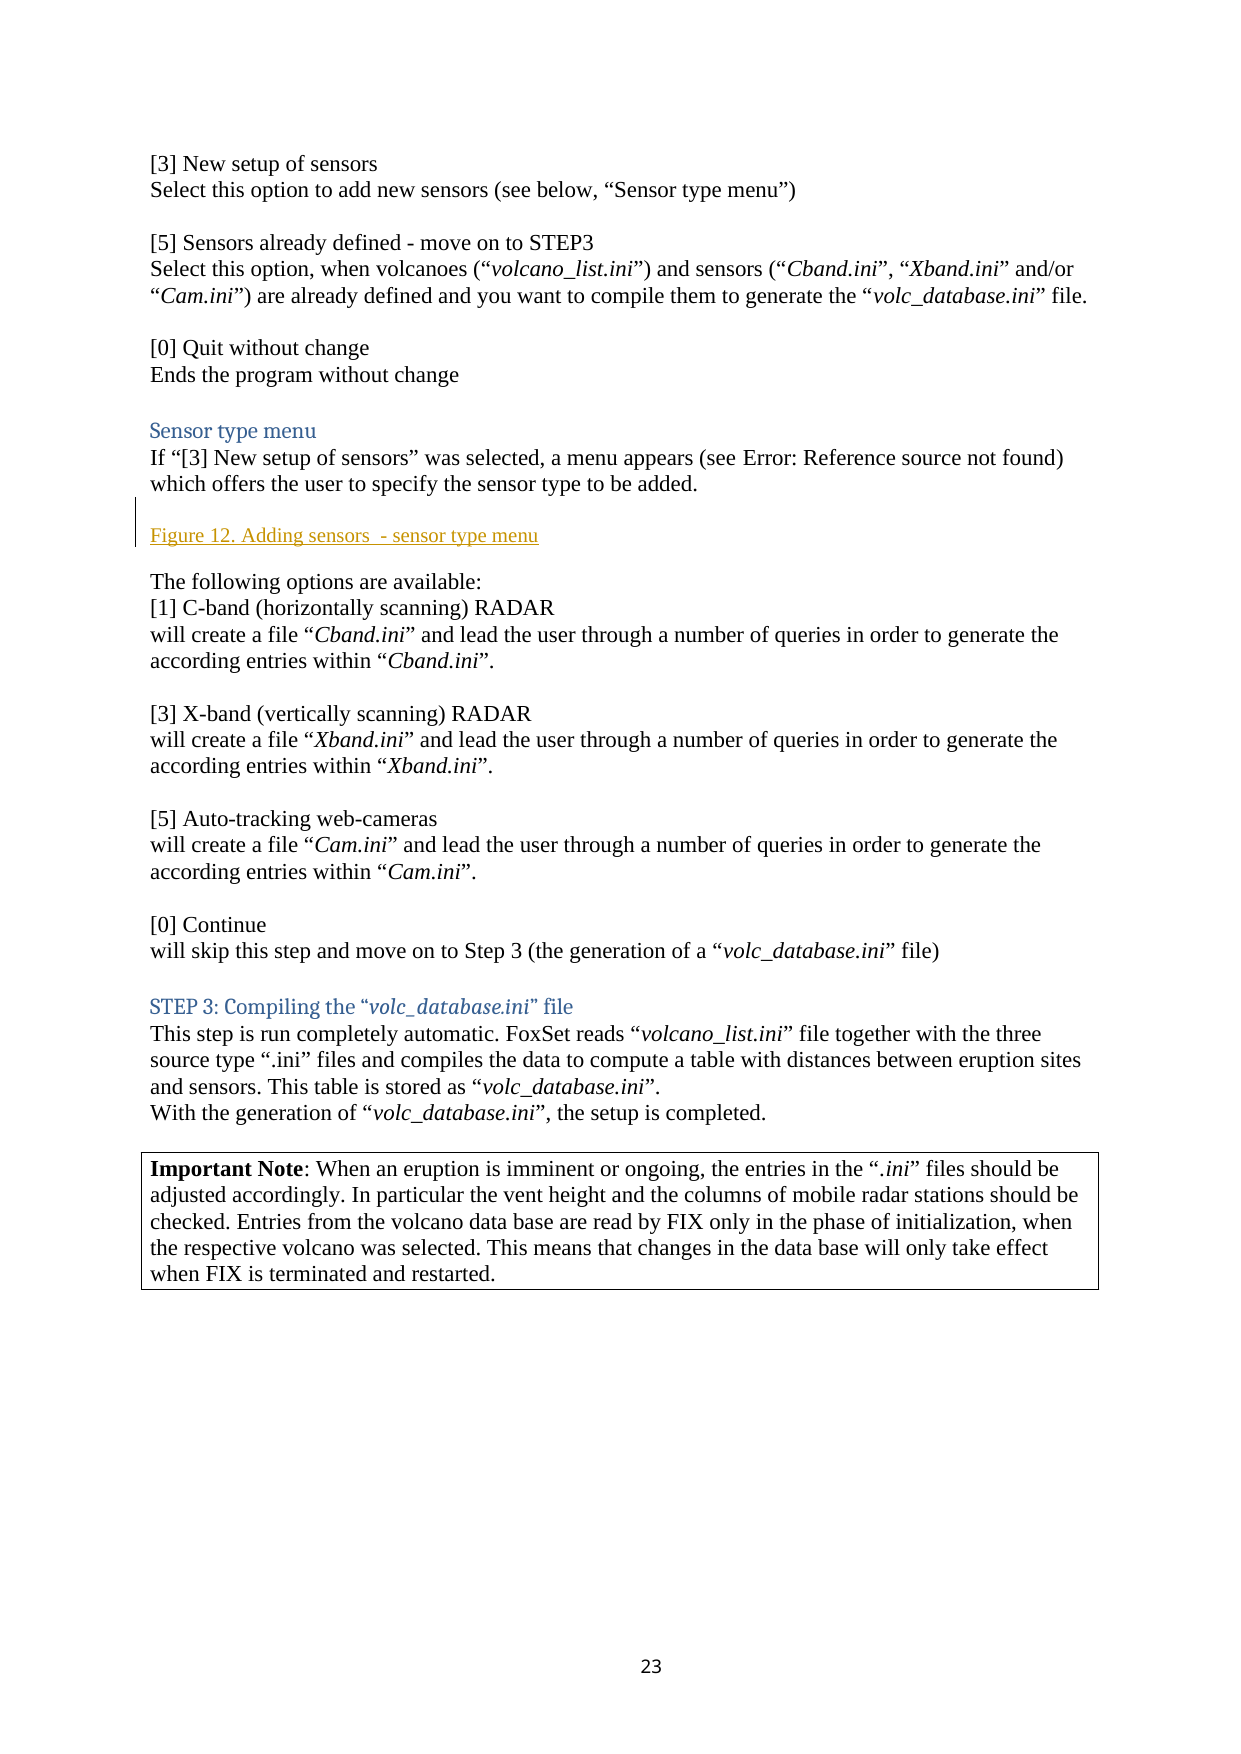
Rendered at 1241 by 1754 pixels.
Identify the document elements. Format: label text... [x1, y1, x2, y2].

text Important Note: When an eruption is imminent or ongoing, the entries in the “.ini” files should be adjusted accordingly. In particular the vent height and the columns of mobile radar stations should be checked. Entries from the volcano data base are read by FIX only in the phase of initialization, when the respective volcano was selected. This means that changes in the data base will only take effect when FIX is terminated and restarted. [142, 1153, 1098, 1289]
subtitle Sensor type menu [150, 418, 1090, 444]
text [5] Auto-tracking web-cameras will create a file “Cam.ini” and lead the user through a number of queries in order to generate the according entries within “Cam.ini”. [150, 805, 1090, 884]
text [0] Quit without change Ends the program without change [150, 334, 1090, 387]
text The following options are available: [150, 568, 1090, 594]
text This step is run completely automatic. FoxSet reads “volcano_list.ini” file together with the three source type “.ini” files and compiles the data to compute a table with distances between eruption sites and sensors. This table is stored as “volc_database.ini”. [150, 1020, 1090, 1099]
text With the generation of “volc_database.ini”, the setup is completed. [150, 1099, 1090, 1152]
text [1] C-band (horizontally scanning) RADAR will create a file “Cband.ini” and lead the user through a number of queries in order to generate the according entries within “Cband.ini”. [150, 594, 1090, 673]
text [3] X-band (vertically scanning) RADAR will create a file “Xband.ini” and lead the user through a number of queries in order to generate the according entries within “Xband.ini”. [150, 700, 1090, 779]
text [0] Continue will skip this step and move on to Step 3 (the generation of a “volc_database.ini” file) [150, 911, 1090, 963]
text [5] Sensors already defined - move on to STEP3 Select this option, when volcanoes (“volcano_list.ini”) and sensors (“Cband.ini”, “Xband.ini” and/or “Cam.ini”) are already defined and you want to compile them to generate the “volc_database.ini” file. [150, 229, 1090, 308]
subtitle STEP 3: Compiling the “volc_database.ini” file [150, 994, 1090, 1020]
text [3] New setup of sensors Select this option to add new sensors (see below, “Sensor type menu”) [150, 150, 1090, 203]
